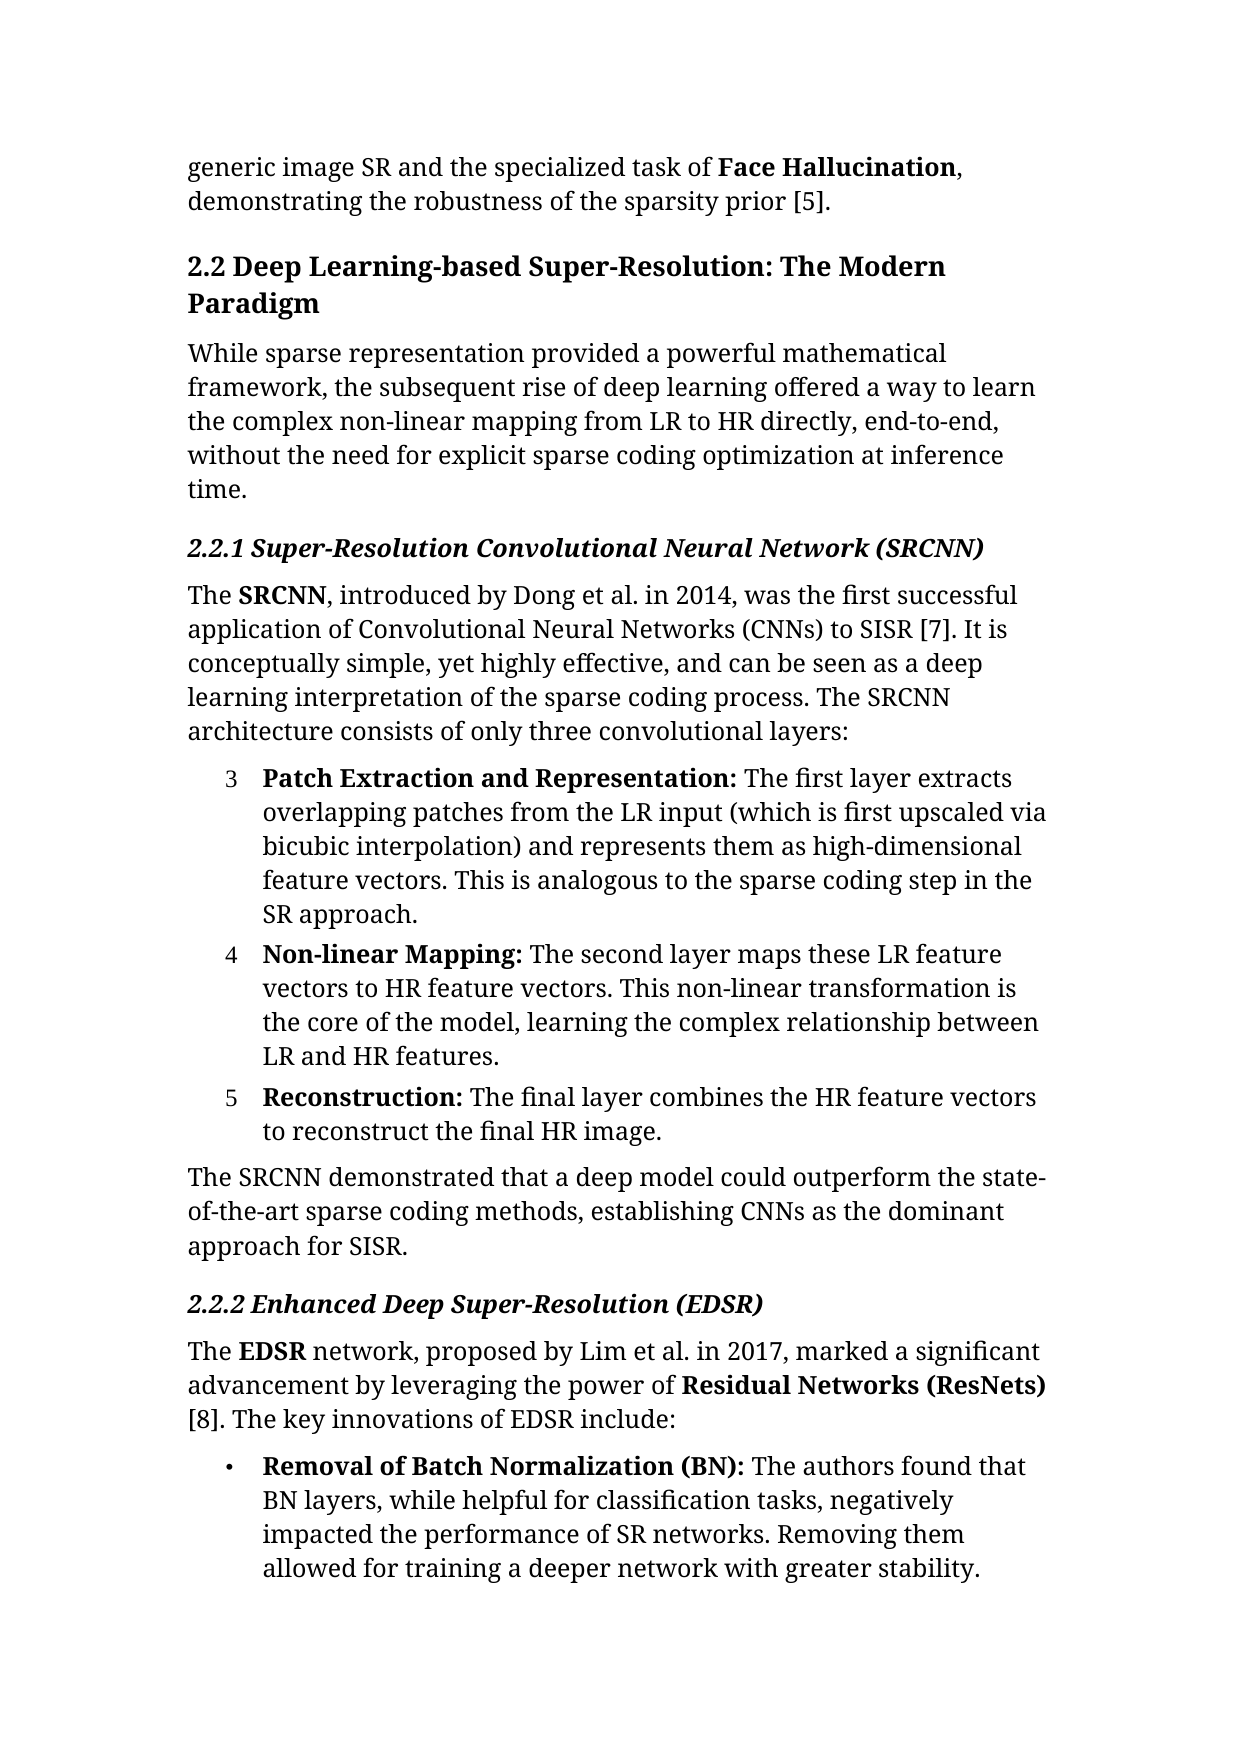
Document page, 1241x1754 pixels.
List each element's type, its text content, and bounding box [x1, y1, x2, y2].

text 2.2.2 Enhanced Deep Super-Resolution (EDSR) [187, 1287, 1053, 1321]
list Reconstruction: The final layer combines the HR feature vectors to reconstruct the final HR image. [225, 1079, 1053, 1147]
list Patch Extraction and Representation: The first layer extracts overlapping patches from the LR input (which is first upscaled via bicubic interpolation) and represents them as high-dimensional feature vectors. This is analogous to the sparse coding step in the SR approach. [225, 760, 1053, 931]
text While sparse representation provided a powerful mathematical framework, the subsequent rise of deep learning offered a way to learn the complex non-linear mapping from LR to HR directly, end-to-end, without the need for explicit sparse coding optimization at inference time. [187, 336, 1053, 506]
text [187, 150, 1053, 218]
text The SRCNN demonstrated that a deep model could outperform the state-of-the-art sparse coding methods, establishing CNNs as the dominant approach for SISR. [187, 1160, 1053, 1262]
list Non-linear Mapping: The second layer maps these LR feature vectors to HR feature vectors. This non-linear transformation is the core of the model, learning the complex relationship between LR and HR features. [225, 937, 1053, 1073]
text The EDSR network, proposed by Lim et al. in 2017, marked a significant advancement by leveraging the power of Residual Networks (ResNets) [8]. The key innovations of EDSR include: [187, 1334, 1053, 1436]
list Removal of Batch Normalization (BN): The authors found that BN layers, while helpful for classification tasks, negatively impacted the performance of SR networks. Removing them allowed for training a deeper network with greater stability. [225, 1448, 1053, 1585]
text 2.2.1 Super-Resolution Convolutional Neural Network (SRCNN) [187, 531, 1053, 565]
text The SRCNN, introduced by Dong et al. in 2014, was the first successful application of Convolutional Neural Networks (CNNs) to SISR [7]. It is conceptually simple, yet highly effective, and can be seen as a deep learning interpretation of the sparse coding process. The SRCNN architecture consists of only three convolutional layers: [187, 577, 1053, 748]
text 2.2 Deep Learning-based Super-Resolution: The Modern Paradigm [187, 247, 1053, 321]
